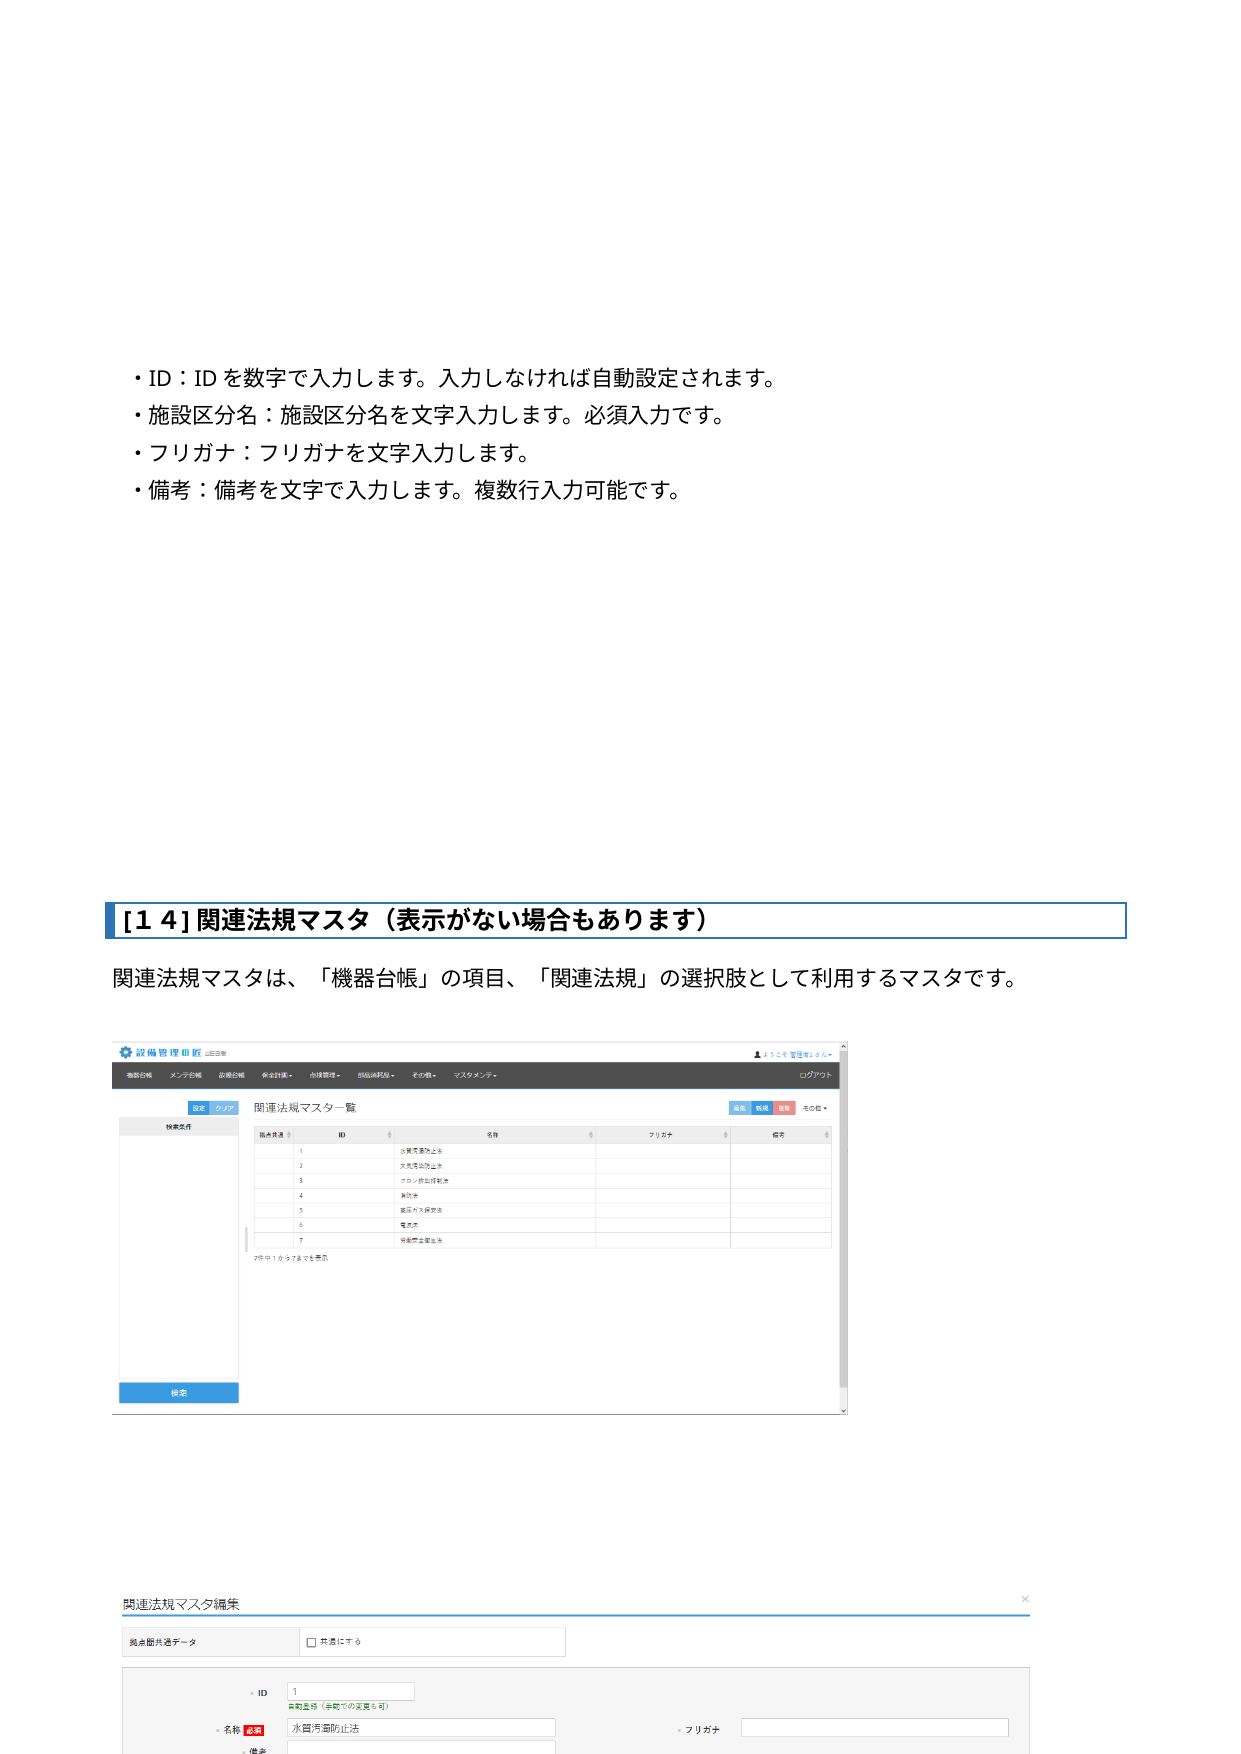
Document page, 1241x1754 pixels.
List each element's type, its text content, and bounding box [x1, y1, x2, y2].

subtitle [１４] 関連法規マスタ（表示がない場合もあります） [115, 904, 1125, 937]
text ・施設区分名：施設区分名を文字入力します。必須入力です。 [127, 396, 1128, 433]
picture [112, 1041, 848, 1415]
text ・備考：備考を文字で入力します。複数行入力可能です。 [127, 471, 1128, 508]
text ・フリガナ：フリガナを文字入力します。 [127, 433, 1128, 471]
text ・ID：IDを数字で入力します。入力しなければ自動設定されます。 [127, 358, 1128, 396]
picture [112, 1586, 1039, 1754]
text 関連法規マスタは、「機器台帳」の項目、「関連法規」の選択肢として利用するマスタです。 [112, 958, 1118, 996]
